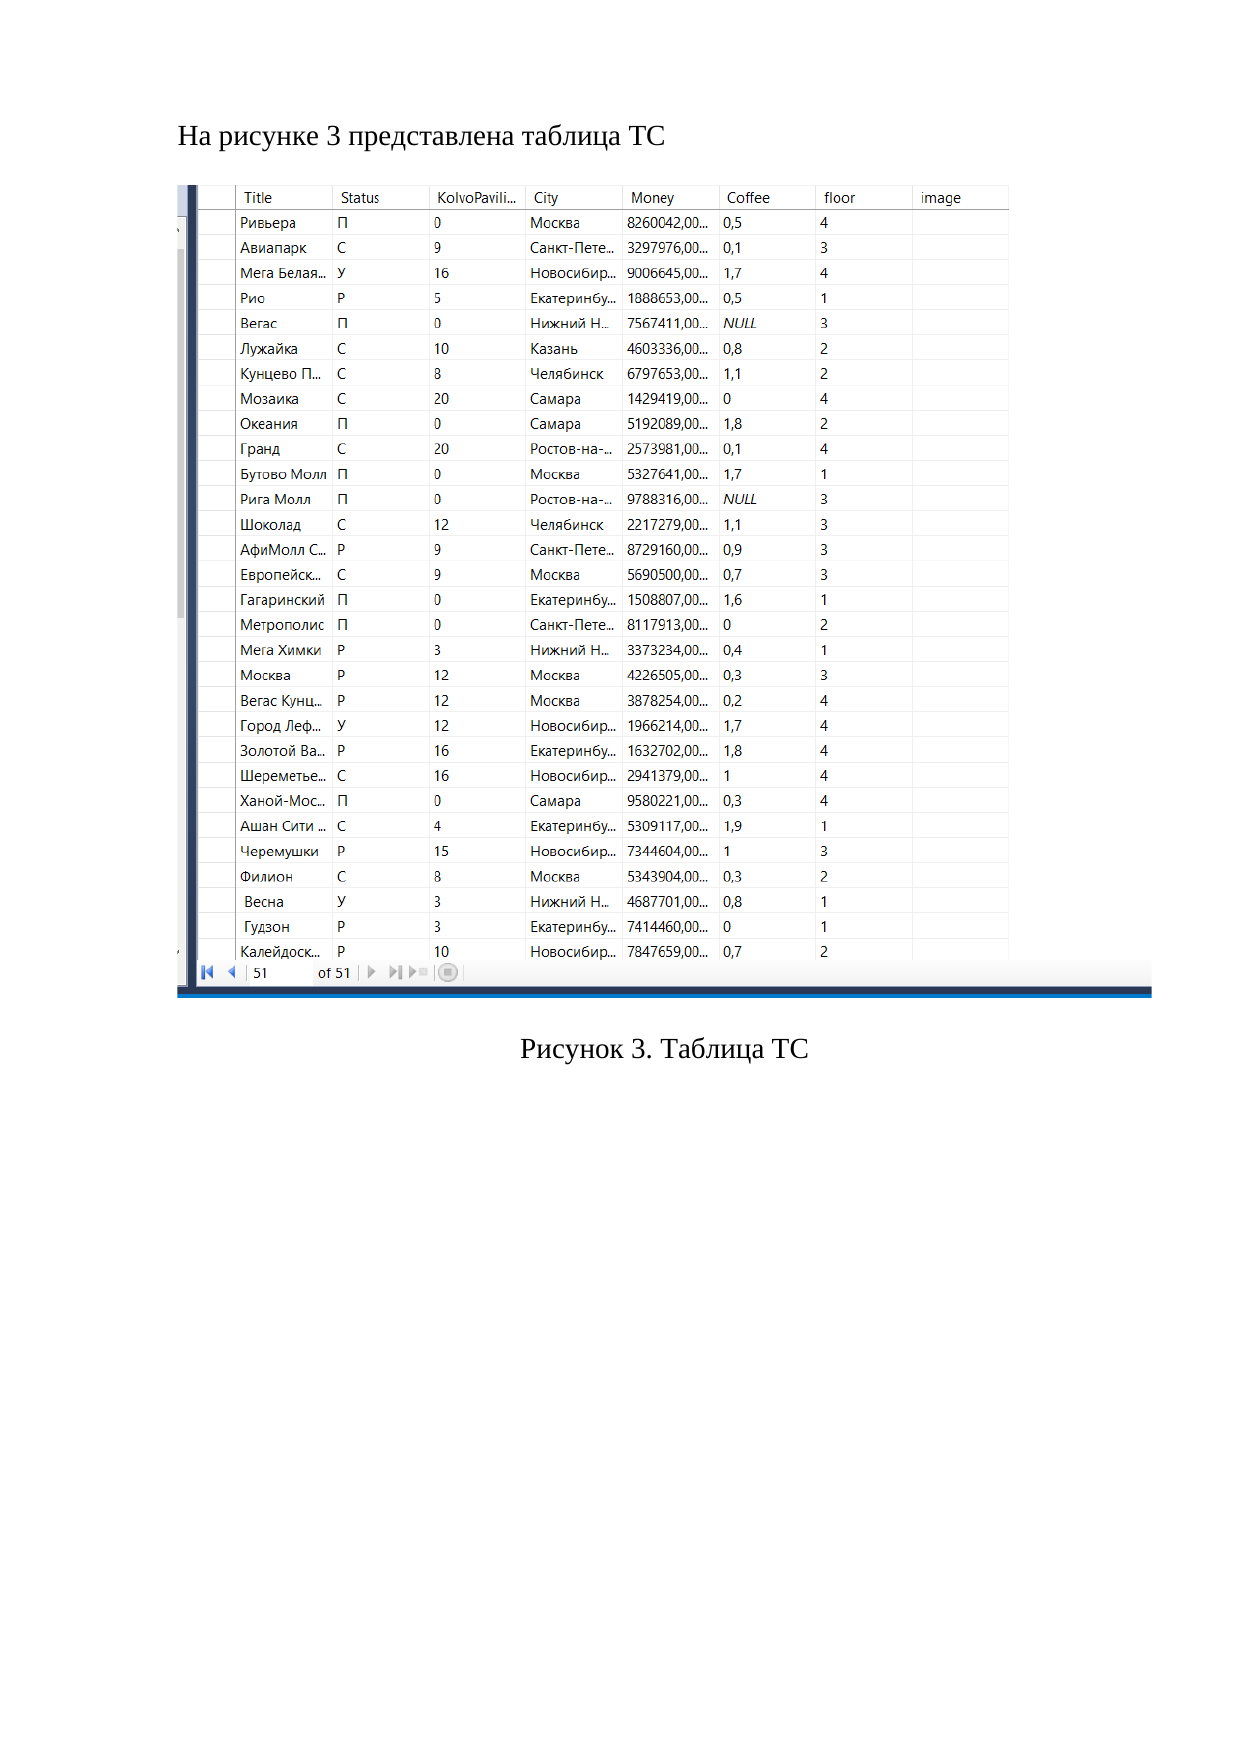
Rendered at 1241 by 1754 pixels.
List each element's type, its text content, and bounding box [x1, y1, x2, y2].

picture [177, 185, 1152, 998]
text Рисунок 3. Таблица ТС [177, 1031, 1152, 1064]
text На рисунке 3 представлена таблица ТС [177, 118, 1152, 152]
